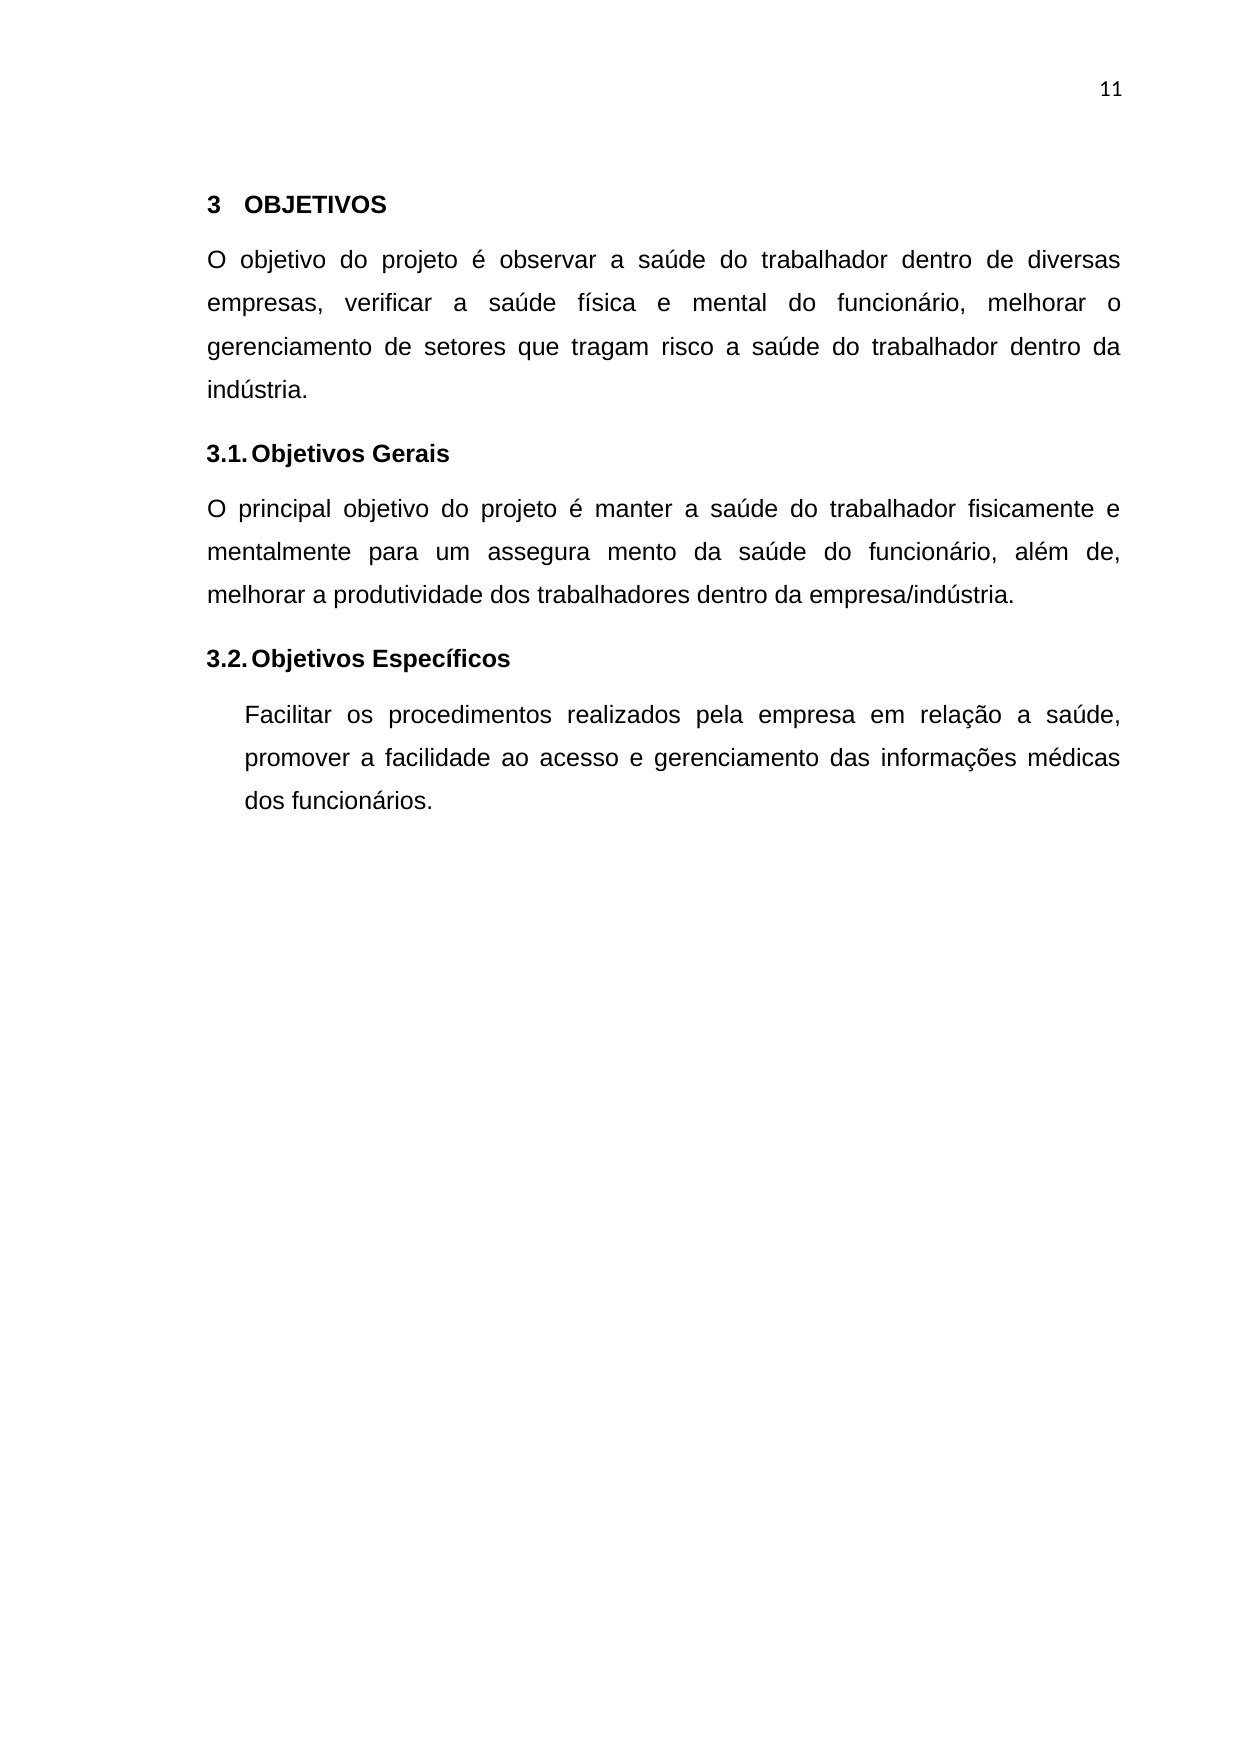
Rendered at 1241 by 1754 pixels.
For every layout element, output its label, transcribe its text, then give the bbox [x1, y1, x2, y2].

text O objetivo do projeto é observar a saúde do trabalhador dentro de diversas empresas, verificar a saúde física e mental do funcionário, melhorar o gerenciamento de setores que tragam risco a saúde do trabalhador dentro da indústria. [207, 245, 1122, 403]
subtitle OBJETIVOS [207, 190, 1122, 218]
text O principal objetivo do projeto é manter a saúde do trabalhador fisicamente e mentalmente para um assegura mento da saúde do funcionário, além de, melhorar a produtividade dos trabalhadores dentro da empresa/indústria. [207, 494, 1122, 609]
list Facilitar os procedimentos realizados pela empresa em relação a saúde, promover a facilidade ao acesso e gerenciamento das informações médicas dos funcionários. [244, 700, 1122, 815]
subtitle Objetivos Específicos [206, 644, 1122, 673]
subtitle Objetivos Gerais [206, 439, 1122, 467]
